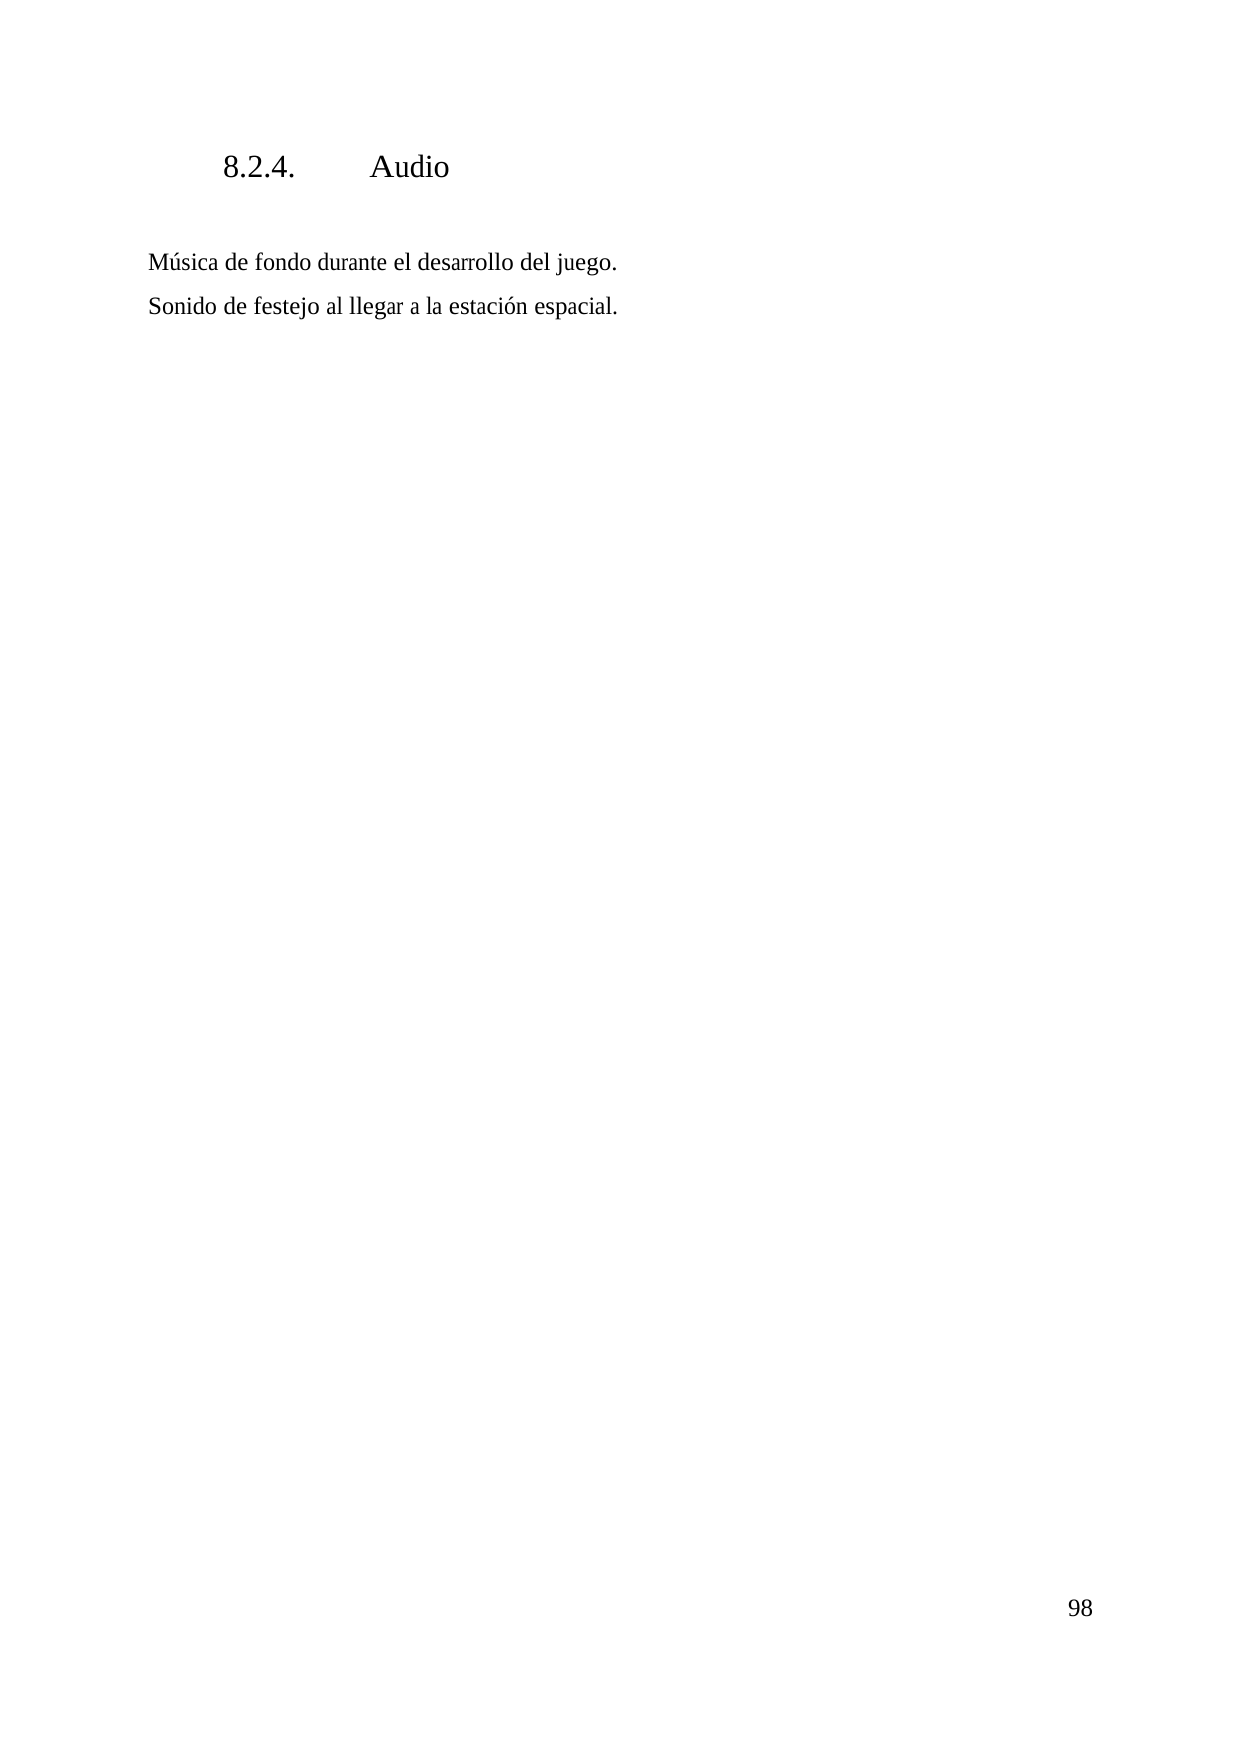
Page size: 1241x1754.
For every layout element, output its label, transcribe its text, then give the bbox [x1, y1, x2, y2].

text Sonido de festejo al llegar a la estación espacial. [88, 294, 1160, 319]
text Música de fondo durante el desarrollo del juego. [88, 251, 1160, 276]
text 98 [88, 1597, 1160, 1622]
text 8.2.4. Audio [88, 151, 1160, 184]
